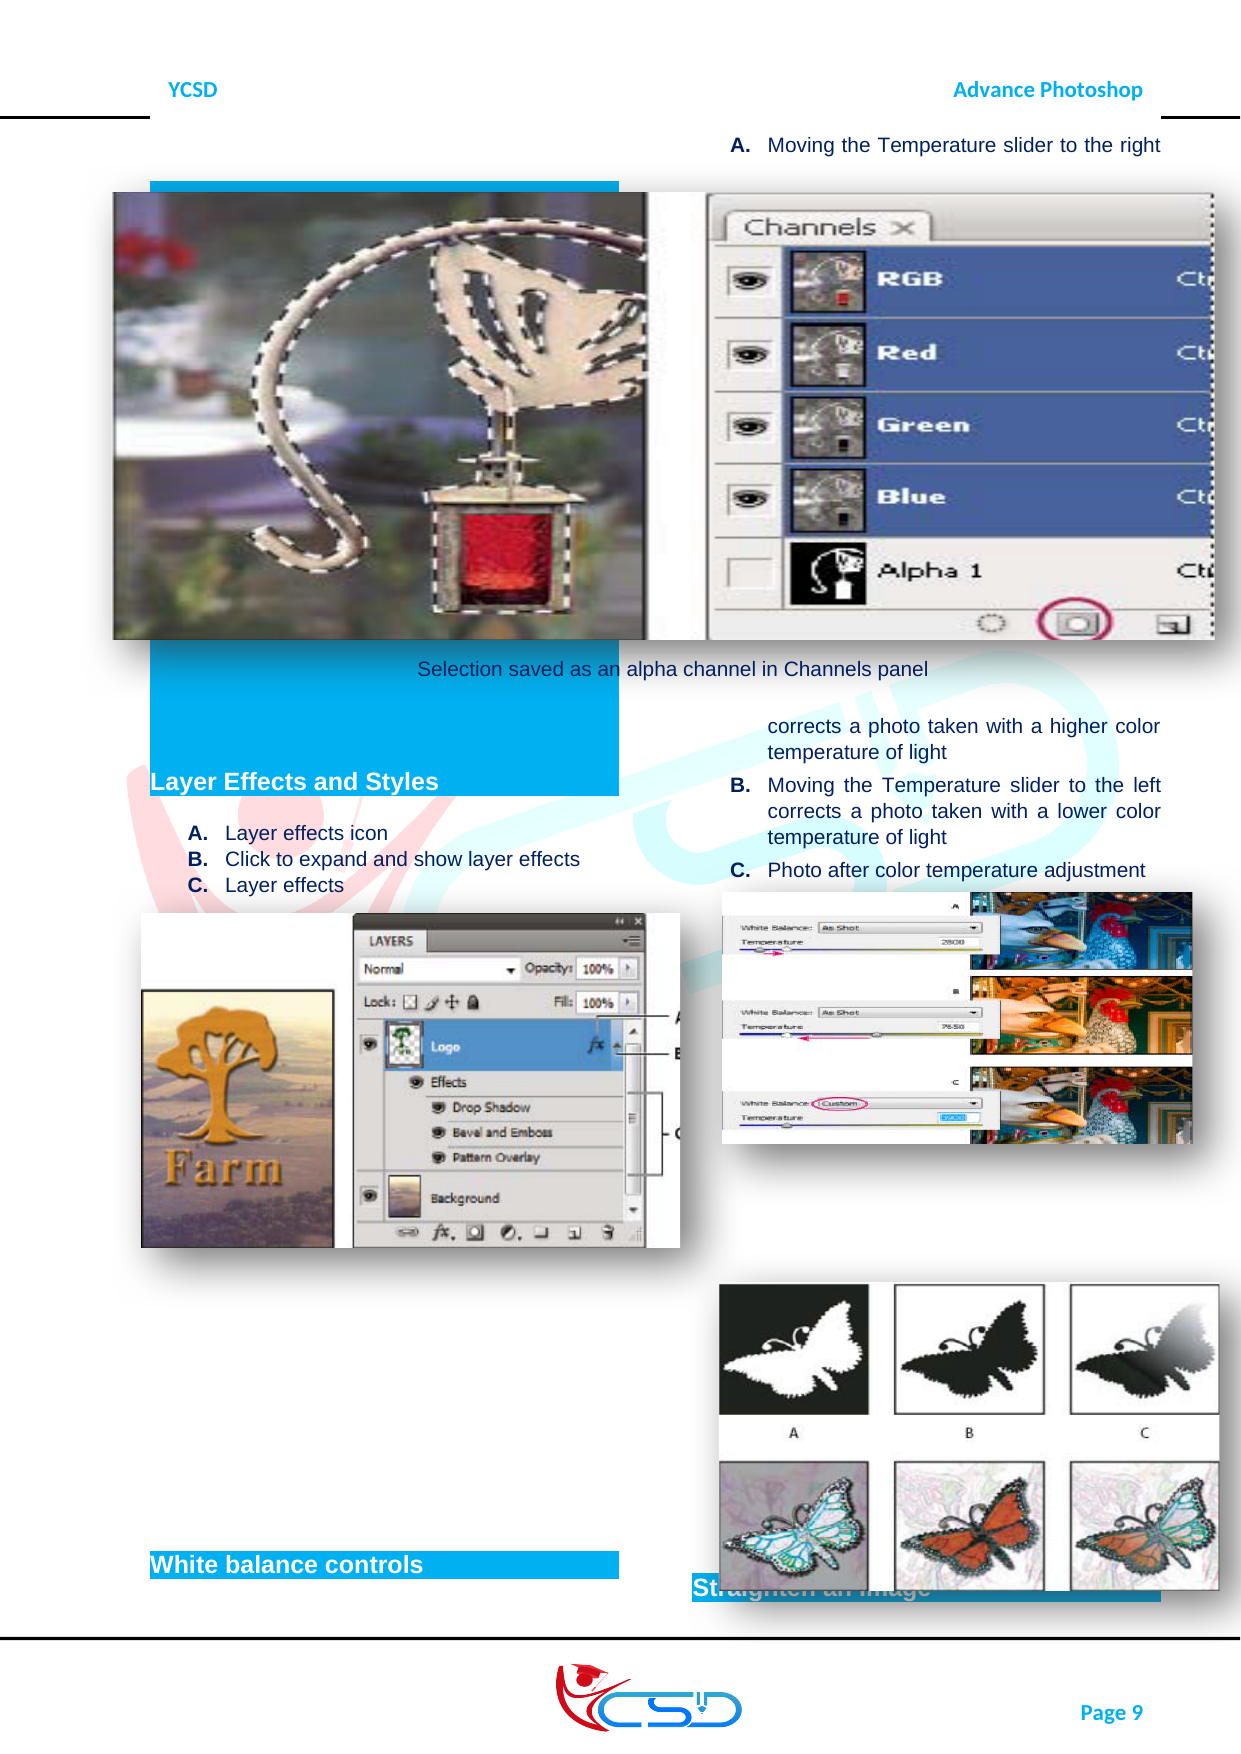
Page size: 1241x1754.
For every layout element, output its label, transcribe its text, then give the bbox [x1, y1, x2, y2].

list Moving the Temperature slider to the left corrects a photo taken with a lower color temperature of light [730, 773, 1161, 849]
text White balance controls [150, 1551, 619, 1579]
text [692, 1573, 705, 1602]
list Click to expand and show layer effects [187, 847, 619, 871]
list Moving the Temperature slider to the right corrects a photo taken with a higher color temperature of light [730, 689, 1161, 763]
picture [531, 1660, 757, 1737]
text Layer Effects and Styles [150, 688, 619, 796]
list Photo after color temperature adjustment [730, 858, 1161, 882]
list Layer effects icon [187, 821, 619, 845]
list Layer effects [187, 873, 619, 896]
list Moving the Temperature slider to the right corrects a photo taken with a higher color temperature of light [730, 133, 1161, 175]
